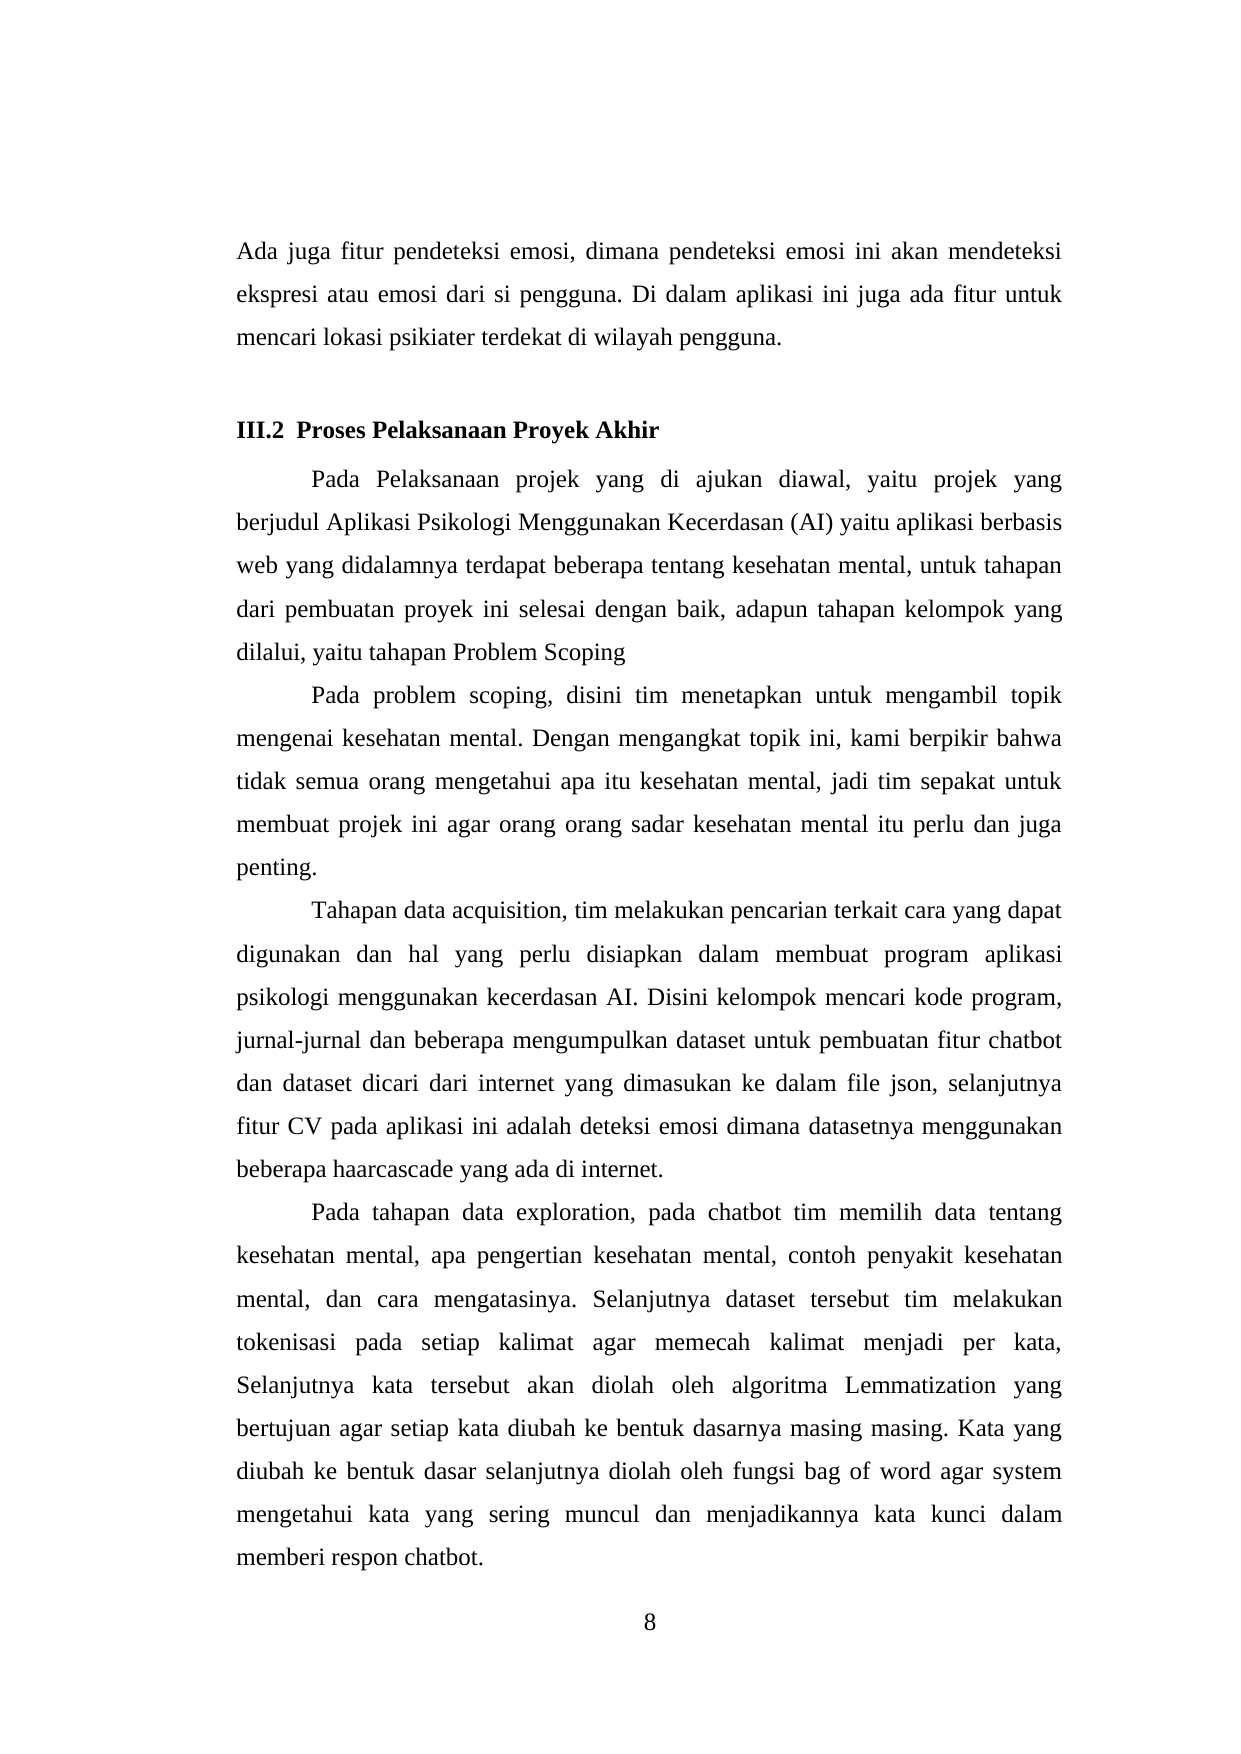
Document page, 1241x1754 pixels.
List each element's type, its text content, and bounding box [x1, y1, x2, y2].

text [236, 236, 1063, 351]
text Pada problem scoping, disini tim menetapkan untuk mengambil topik mengenai kesehatan mental. Dengan mengangkat topik ini, kami berpikir bahwa tidak semua orang mengetahui apa itu kesehatan mental, jadi tim sepakat untuk membuat projek ini agar orang orang sadar kesehatan mental itu perlu dan juga penting. [236, 680, 1063, 881]
subtitle Proses Pelaksanaan Proyek Akhir [236, 415, 1063, 444]
text Pada tahapan data exploration, pada chatbot tim memilih data tentang kesehatan mental, apa pengertian kesehatan mental, contoh penyakit kesehatan mental, dan cara mengatasinya. Selanjutnya dataset tersebut tim melakukan tokenisasi pada setiap kalimat agar memecah kalimat menjadi per kata, Selanjutnya kata tersebut akan diolah oleh algoritma Lemmatization yang bertujuan agar setiap kata diubah ke bentuk dasarnya masing masing. Kata yang diubah ke bentuk dasar selanjutnya diolah oleh fungsi bag of word agar system mengetahui kata yang sering muncul dan menjadikannya kata kunci dalam memberi respon chatbot. [236, 1197, 1063, 1571]
text Pada Pelaksanaan projek yang di ajukan diawal, yaitu projek yang berjudul Aplikasi Psikologi Menggunakan Kecerdasan (AI) yaitu aplikasi berbasis web yang didalamnya terdapat beberapa tentang kesehatan mental, untuk tahapan dari pembuatan proyek ini selesai dengan baik, adapun tahapan kelompok yang dilalui, yaitu tahapan Problem Scoping [236, 464, 1063, 666]
text Tahapan data acquisition, tim melakukan pencarian terkait cara yang dapat digunakan dan hal yang perlu disiapkan dalam membuat program aplikasi psikologi menggunakan kecerdasan AI. Disini kelompok mencari kode program, jurnal-jurnal dan beberapa mengumpulkan dataset untuk pembuatan fitur chatbot dan dataset dicari dari internet yang dimasukan ke dalam file json, selanjutnya fitur CV pada aplikasi ini adalah deteksi emosi dimana datasetnya menggunakan beberapa haarcascade yang ada di internet. [236, 896, 1063, 1183]
